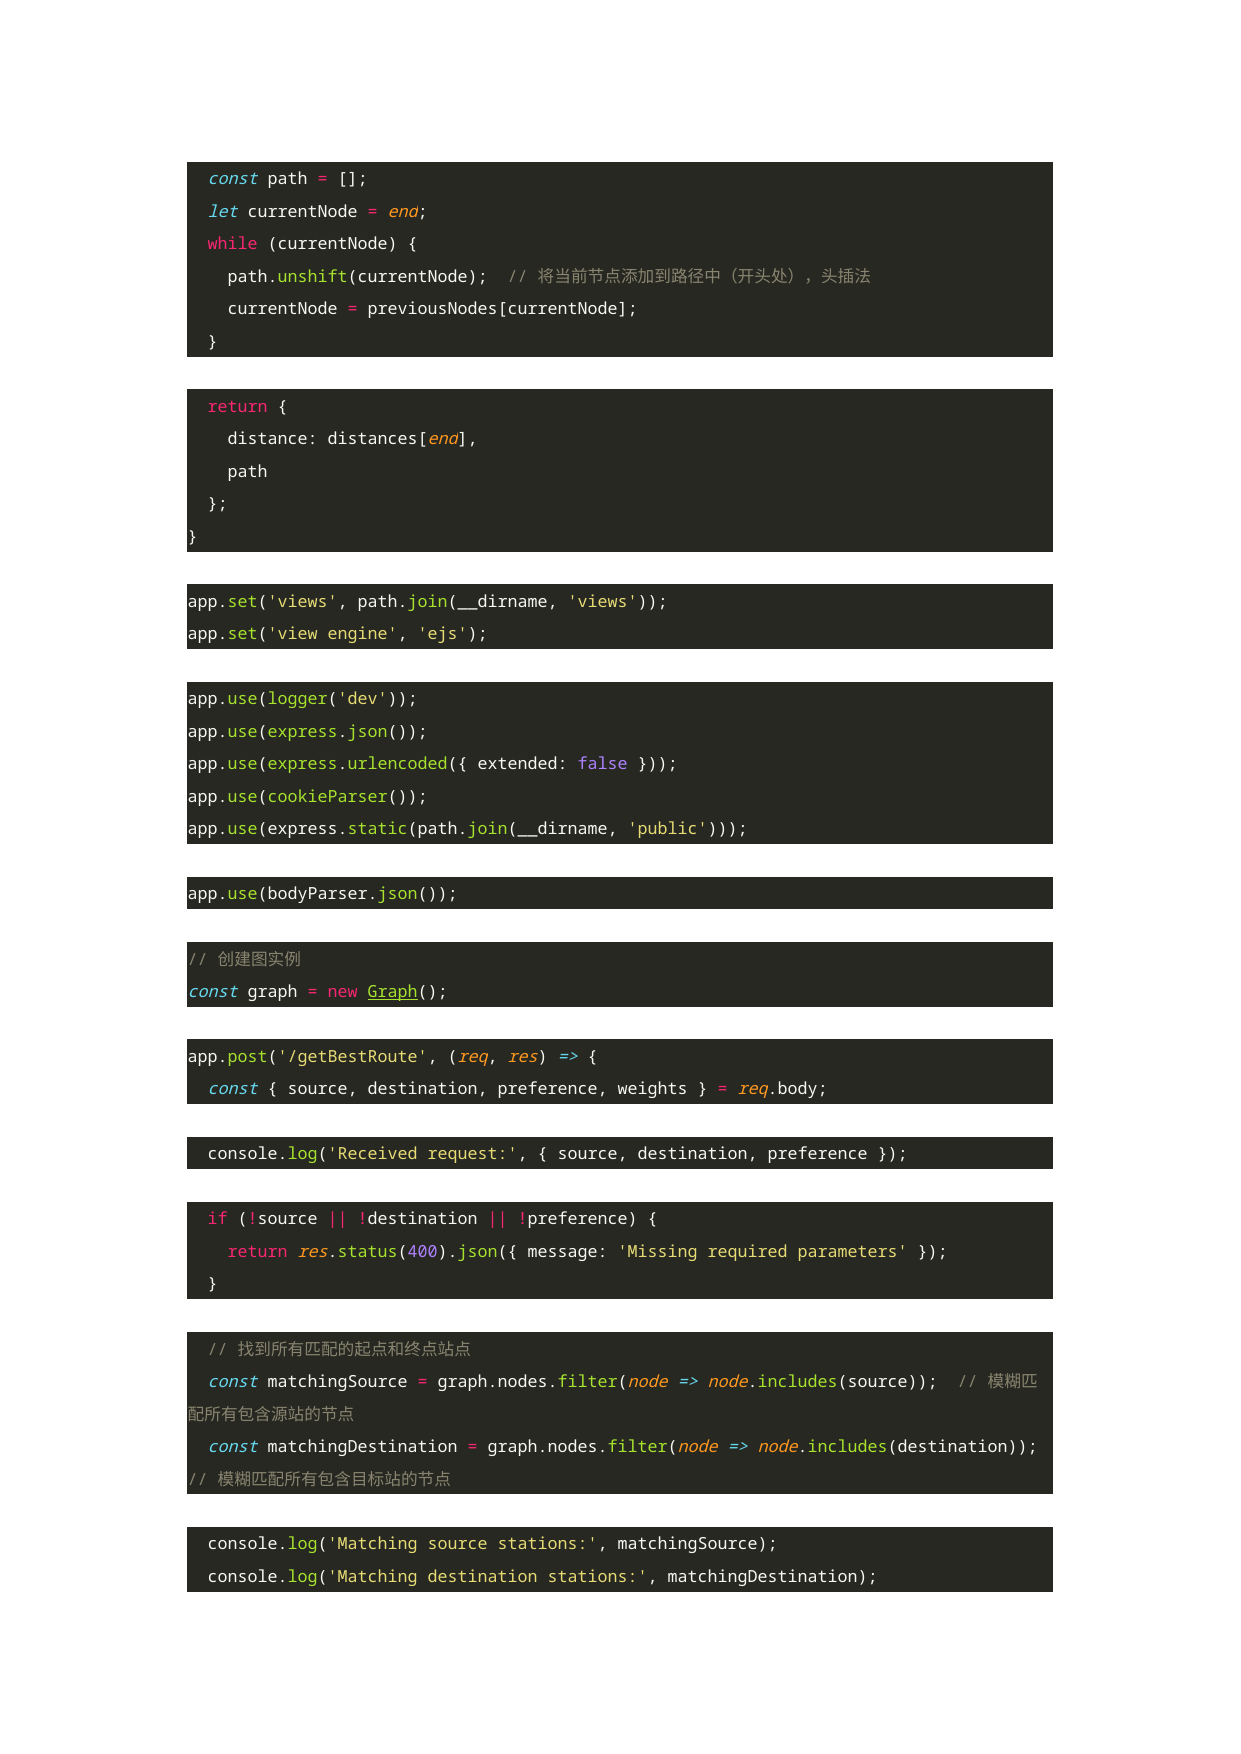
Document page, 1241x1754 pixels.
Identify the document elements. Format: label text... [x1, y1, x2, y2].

text app.use(logger('dev')); [187, 682, 1053, 714]
text // 找到所有匹配的起点和终点站点 [187, 1332, 1053, 1364]
text distance: distances[end], [187, 422, 1053, 454]
text const matchingSource = graph.nodes.filter(node => node.includes(source)); // 模糊匹配所有包含源站的节点 [187, 1364, 1053, 1429]
text } [187, 1267, 1053, 1299]
text let currentNode = end; [187, 194, 1053, 227]
text return { [187, 389, 1053, 422]
text const { source, destination, preference, weights } = req.body; [187, 1072, 1053, 1104]
text app.post('/getBestRoute', (req, res) => { [187, 1039, 1053, 1072]
text while (currentNode) { [187, 227, 1053, 259]
text app.set('views', path.join(__dirname, 'views')); [187, 584, 1053, 617]
text app.use(express.static(path.join(__dirname, 'public'))); [187, 812, 1053, 844]
text console.log('Matching source stations:', matchingSource); [187, 1527, 1053, 1559]
text app.use(cookieParser()); [187, 779, 1053, 812]
text const matchingDestination = graph.nodes.filter(node => node.includes(destination)); // 模糊匹配所有包含目标站的节点 [187, 1429, 1053, 1494]
text console.log('Matching destination stations:', matchingDestination); [187, 1559, 1053, 1592]
text // 创建图实例 [187, 942, 1053, 974]
text app.use(bodyParser.json()); [187, 877, 1053, 909]
text } [187, 519, 1053, 552]
text app.use(express.urlencoded({ extended: false })); [187, 747, 1053, 779]
text app.use(express.json()); [187, 714, 1053, 747]
text const path = []; [187, 162, 1053, 194]
text } [187, 324, 1053, 357]
text }; [187, 487, 1053, 519]
text console.log('Received request:', { source, destination, preference }); [187, 1137, 1053, 1169]
text currentNode = previousNodes[currentNode]; [187, 292, 1053, 324]
text path [187, 454, 1053, 487]
text app.set('view engine', 'ejs'); [187, 617, 1053, 649]
text const graph = new Graph(); [187, 974, 1053, 1007]
text if (!source || !destination || !preference) { [187, 1202, 1053, 1234]
text path.unshift(currentNode); // 将当前节点添加到路径中（开头处），头插法 [187, 259, 1053, 292]
text return res.status(400).json({ message: 'Missing required parameters' }); [187, 1234, 1053, 1267]
